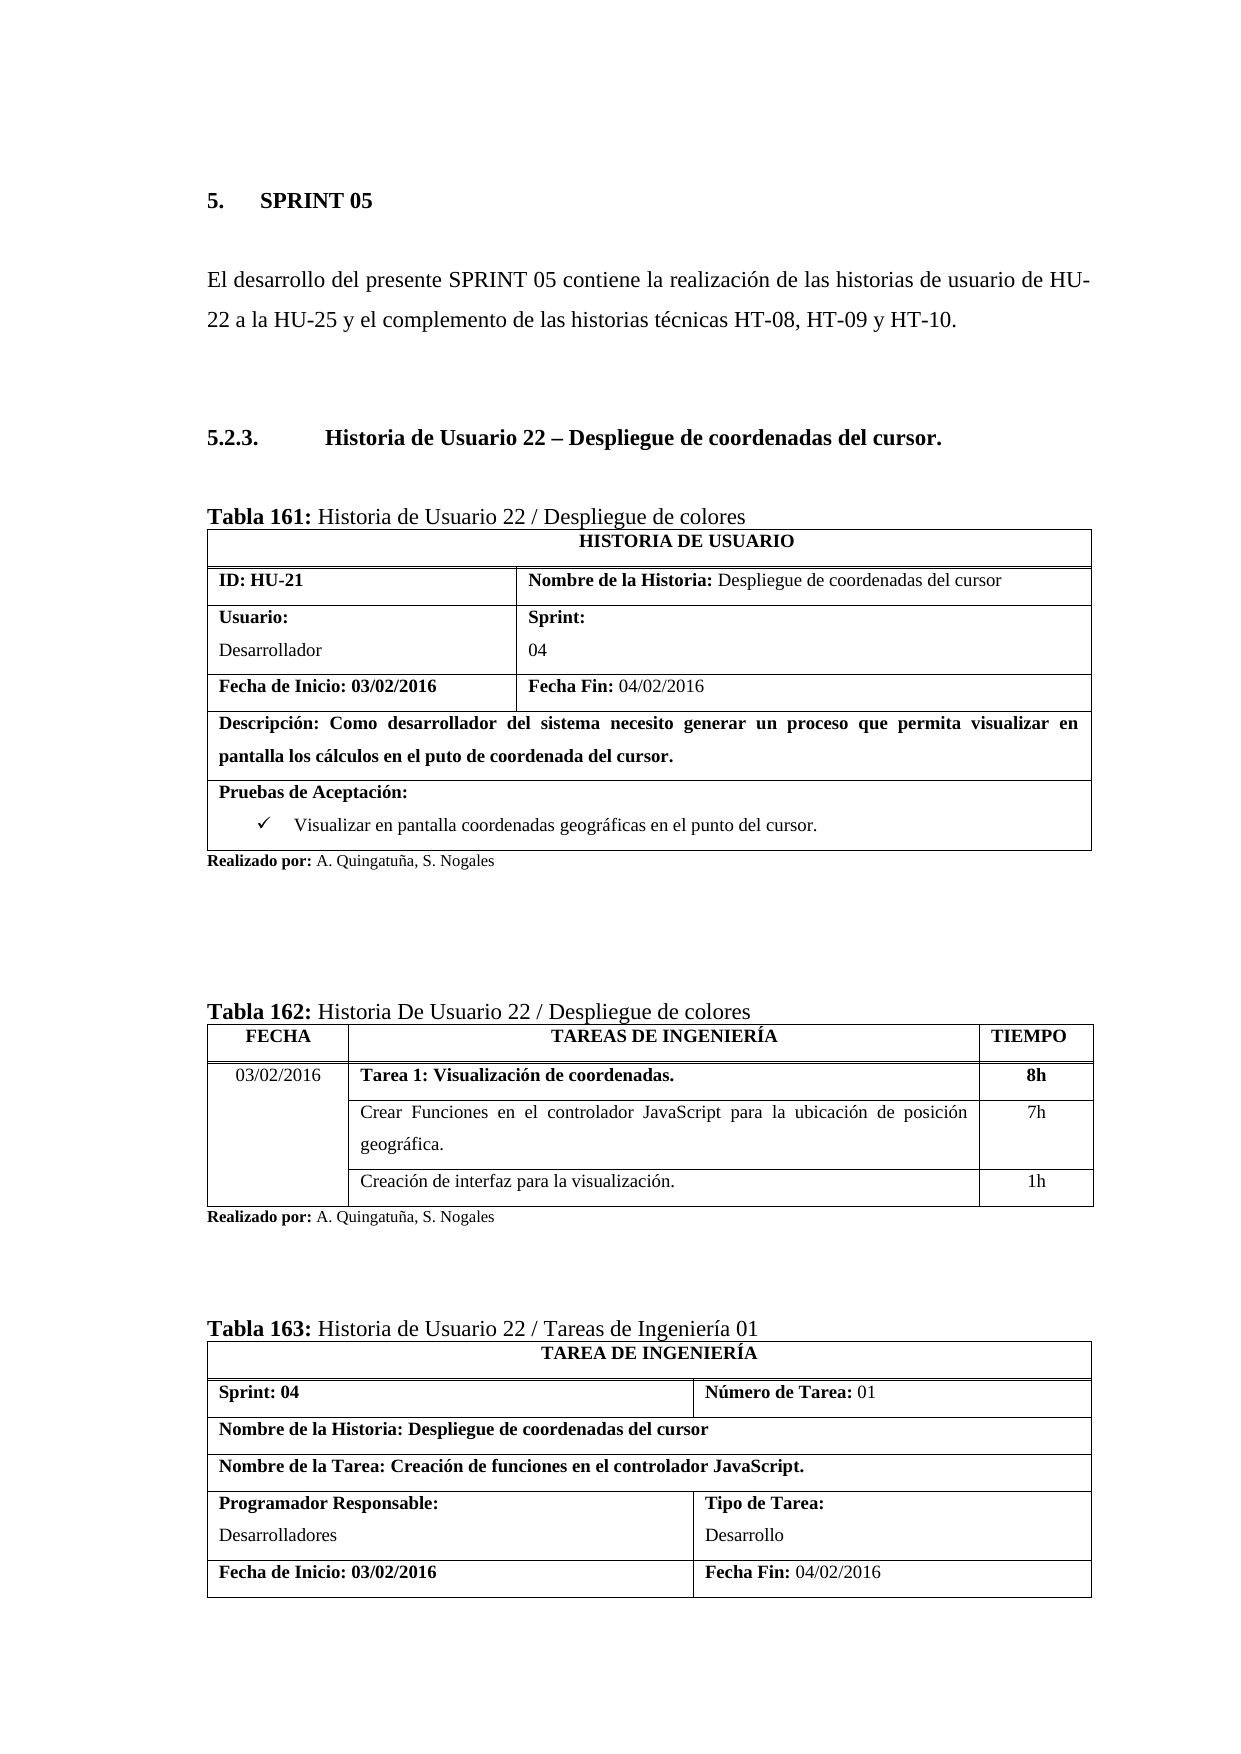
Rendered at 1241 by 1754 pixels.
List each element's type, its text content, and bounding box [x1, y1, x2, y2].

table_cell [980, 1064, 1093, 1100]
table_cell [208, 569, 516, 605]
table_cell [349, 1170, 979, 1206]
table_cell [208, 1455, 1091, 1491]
list SPRINT 05 [207, 187, 1092, 213]
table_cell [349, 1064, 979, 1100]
text Realizado por: A. Quingatuña, S. Nogales [207, 1207, 1092, 1226]
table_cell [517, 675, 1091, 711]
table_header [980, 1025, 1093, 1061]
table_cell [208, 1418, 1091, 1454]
text Tabla 161: Historia de Usuario 22 / Despliegue de colores [207, 503, 1092, 529]
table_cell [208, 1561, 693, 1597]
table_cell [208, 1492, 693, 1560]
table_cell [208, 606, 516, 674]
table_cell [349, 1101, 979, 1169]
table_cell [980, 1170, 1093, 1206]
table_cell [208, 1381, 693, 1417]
text Tabla 163: Historia de Usuario 22 / Tareas de Ingeniería 01 [207, 1315, 1092, 1341]
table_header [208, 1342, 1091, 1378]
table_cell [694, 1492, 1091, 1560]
text El desarrollo del presente SPRINT 05 contiene la realización de las historias de usuario de HU-22 a la HU-25 y el complemento de las historias técnicas HT-08, HT-09 y HT-10. [207, 266, 1092, 332]
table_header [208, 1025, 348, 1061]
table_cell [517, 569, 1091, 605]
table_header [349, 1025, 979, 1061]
list Historia de Usuario 22 – Despliegue de coordenadas del cursor. [207, 424, 1092, 450]
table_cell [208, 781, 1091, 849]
text Realizado por: A. Quingatuña, S. Nogales [207, 851, 1092, 870]
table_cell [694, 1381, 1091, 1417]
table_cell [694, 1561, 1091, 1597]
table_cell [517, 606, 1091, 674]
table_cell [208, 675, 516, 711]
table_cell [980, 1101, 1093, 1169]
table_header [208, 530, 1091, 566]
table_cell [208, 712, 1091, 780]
text Tabla 162: Historia De Usuario 22 / Despliegue de colores [207, 998, 1092, 1024]
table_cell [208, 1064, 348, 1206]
